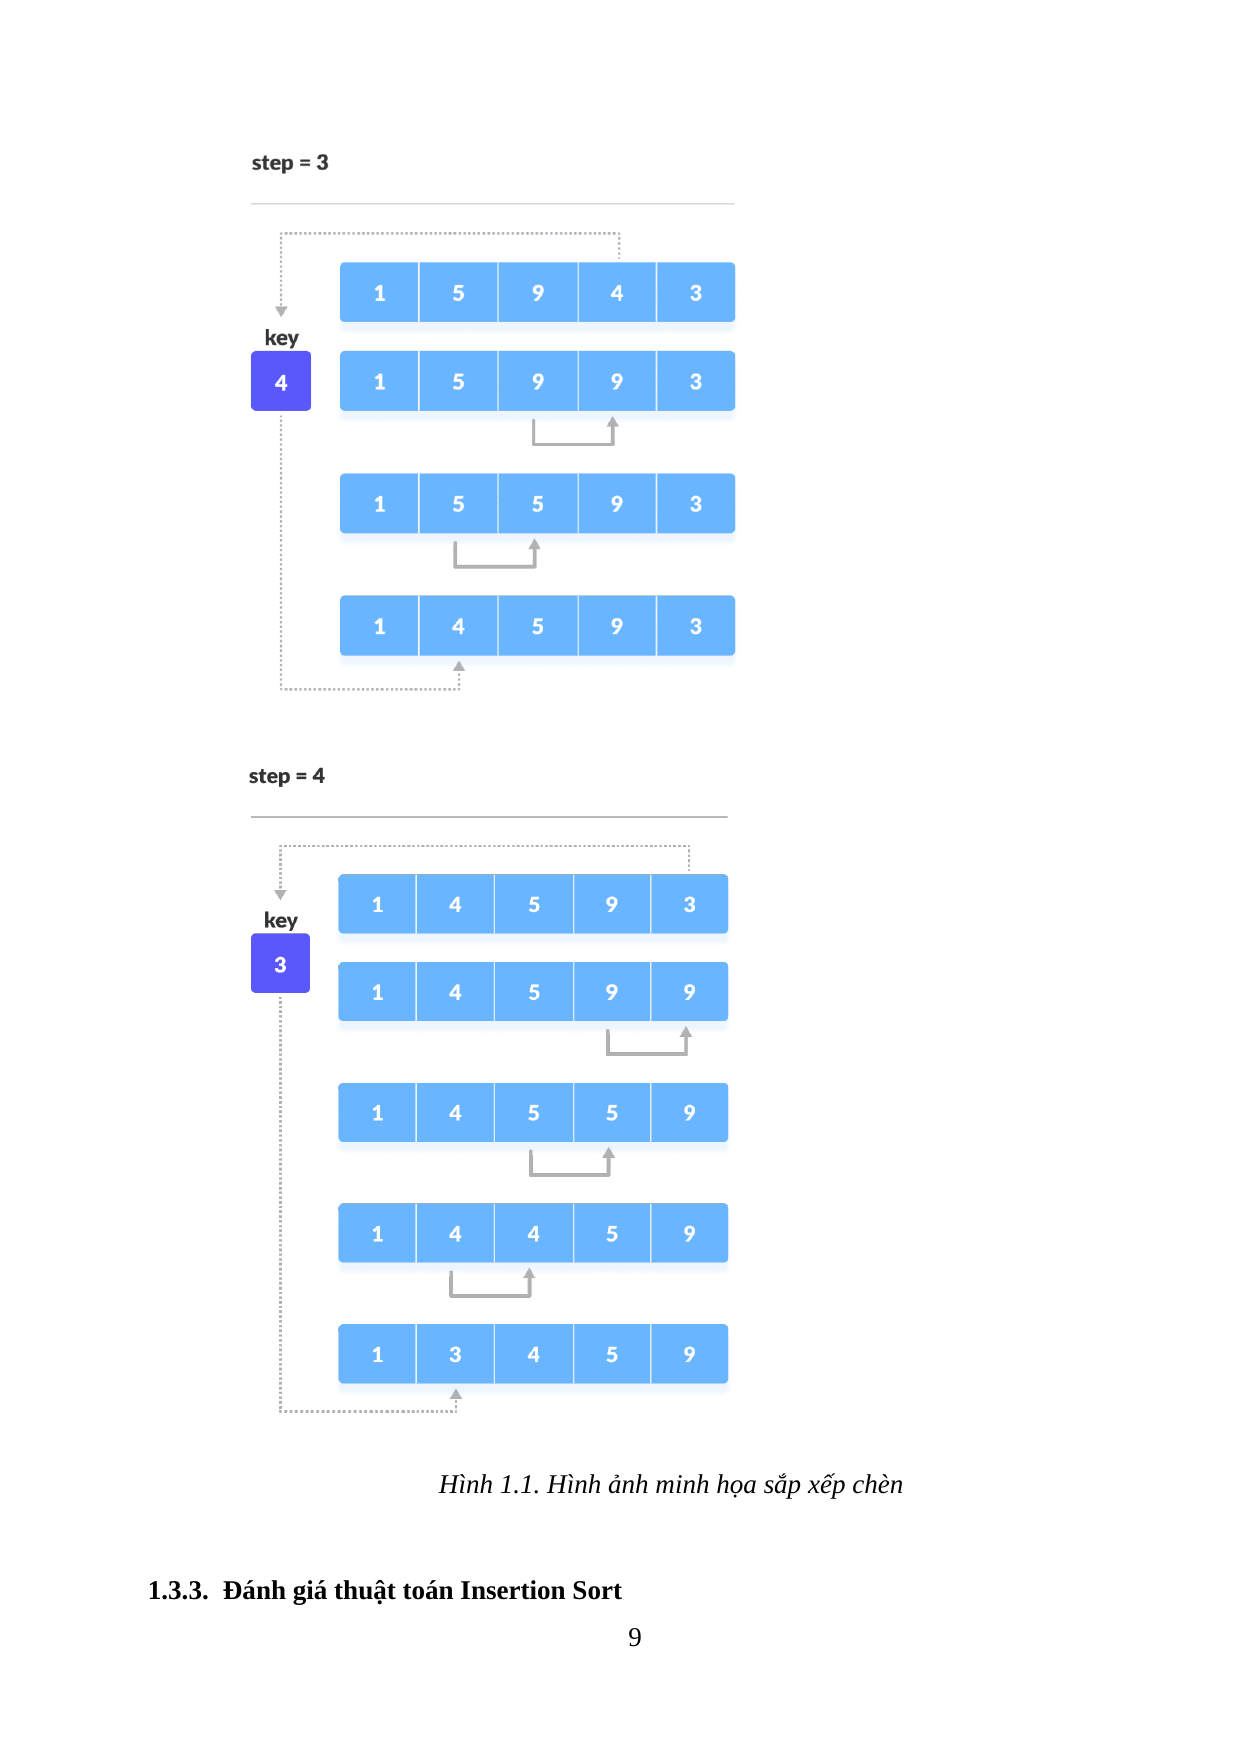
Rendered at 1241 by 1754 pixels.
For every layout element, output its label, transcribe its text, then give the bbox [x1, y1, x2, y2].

text Hình 1.1. Hình ảnh minh họa sắp xếp chèn [223, 1468, 1122, 1499]
picture [222, 732, 757, 1440]
picture [222, 118, 764, 717]
list Đánh giá thuật toán Insertion Sort [148, 1574, 1122, 1605]
